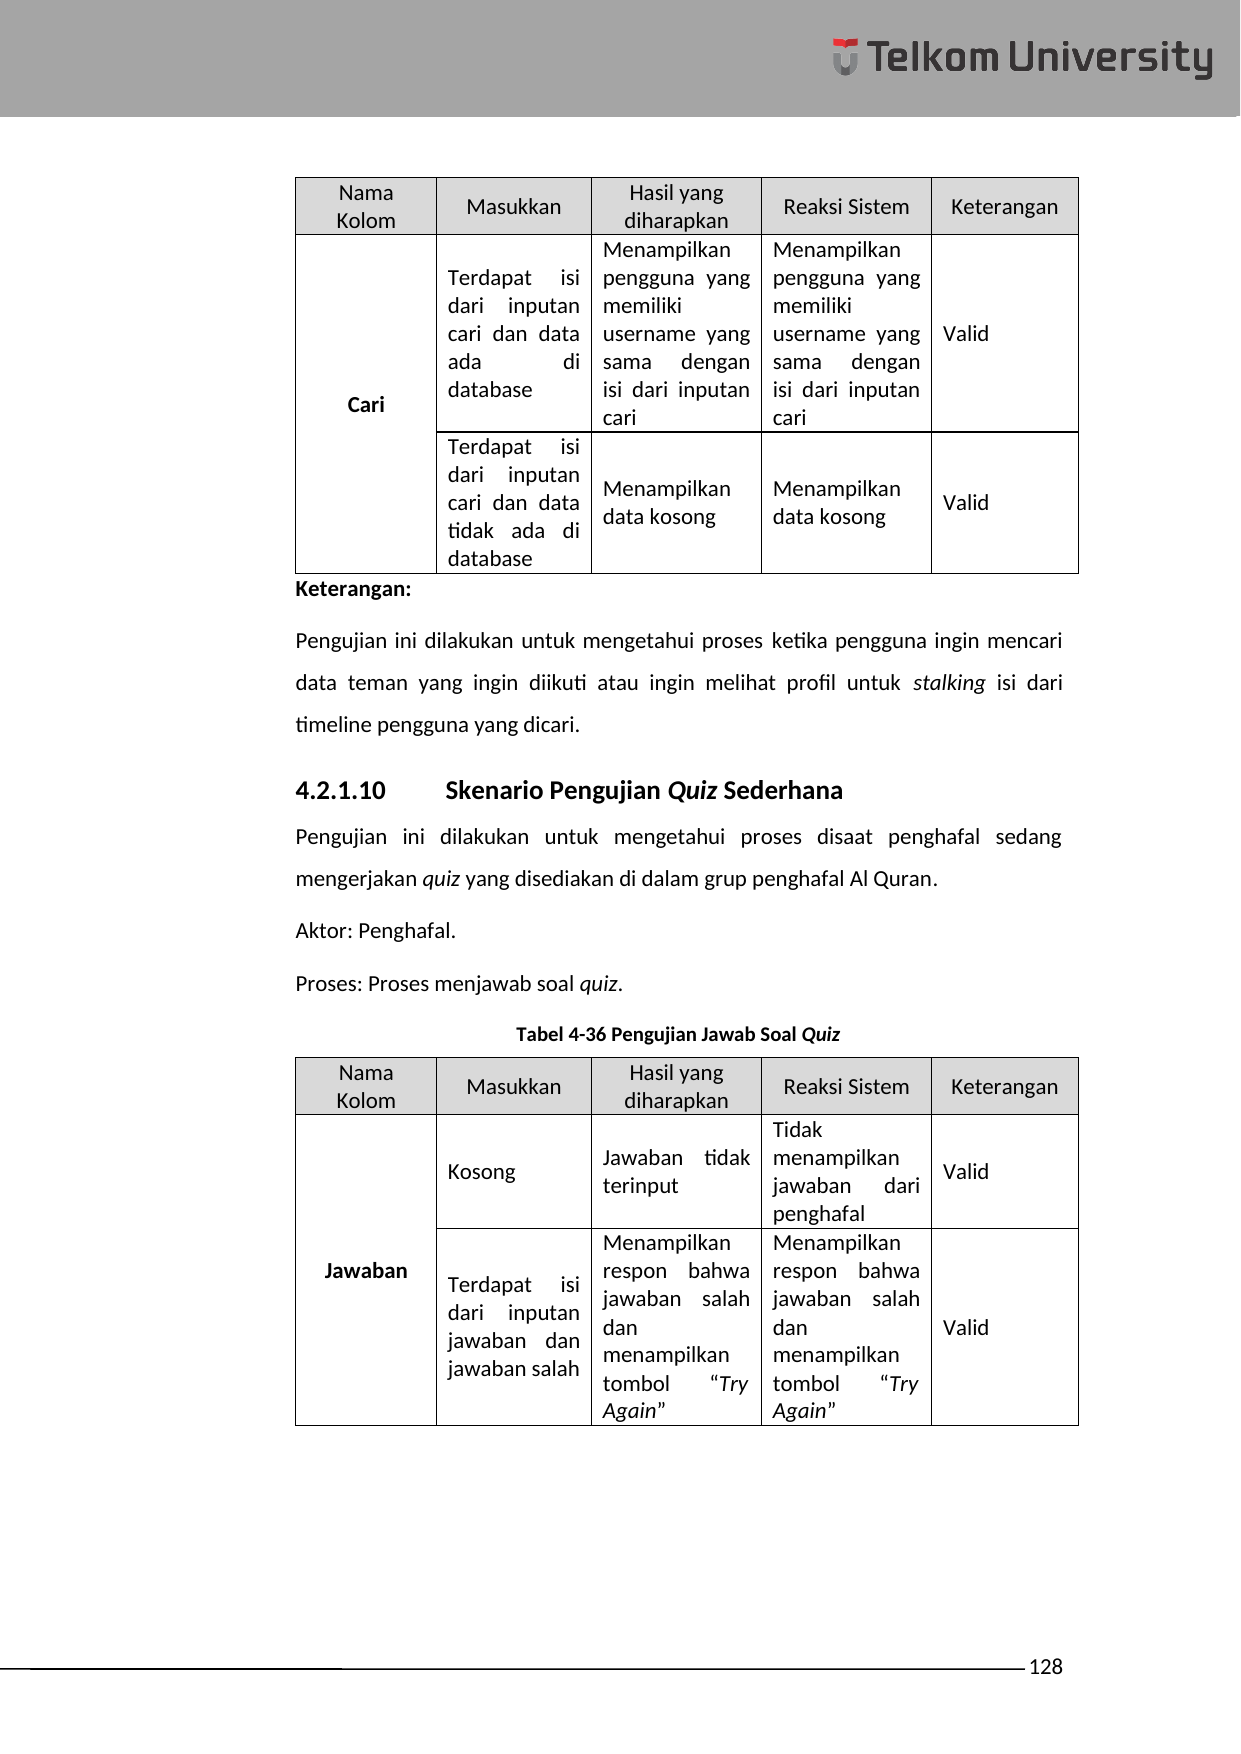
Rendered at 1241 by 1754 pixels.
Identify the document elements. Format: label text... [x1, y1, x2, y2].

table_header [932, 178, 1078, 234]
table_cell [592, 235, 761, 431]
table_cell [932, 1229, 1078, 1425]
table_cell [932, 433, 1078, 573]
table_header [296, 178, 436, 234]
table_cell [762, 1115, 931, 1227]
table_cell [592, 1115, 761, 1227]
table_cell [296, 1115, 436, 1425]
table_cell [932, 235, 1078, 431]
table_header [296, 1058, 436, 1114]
text Keterangan: [295, 574, 1063, 602]
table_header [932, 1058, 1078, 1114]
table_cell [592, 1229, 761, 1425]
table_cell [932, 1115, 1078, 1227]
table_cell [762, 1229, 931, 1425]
text Proses: Proses menjawab soal quiz. [295, 969, 1063, 997]
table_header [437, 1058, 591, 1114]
text Pengujian ini dilakukan untuk mengetahui proses ketika pengguna ingin mencari data teman yang ingin diikuti atau ingin melihat profil untuk stalking isi dari timeline pengguna yang dicari. [295, 626, 1063, 738]
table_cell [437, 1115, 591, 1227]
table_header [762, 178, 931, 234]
subtitle Skenario Pengujian Quiz Sederhana [295, 773, 1063, 806]
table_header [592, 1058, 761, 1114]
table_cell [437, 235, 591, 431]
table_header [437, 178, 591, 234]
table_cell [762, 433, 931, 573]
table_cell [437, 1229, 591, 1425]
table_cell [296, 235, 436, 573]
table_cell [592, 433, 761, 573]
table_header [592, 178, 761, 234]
text Aktor: Penghafal. [295, 917, 1063, 945]
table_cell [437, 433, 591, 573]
text Pengujian ini dilakukan untuk mengetahui proses disaat penghafal sedang mengerjakan quiz yang disediakan di dalam grup penghafal Al Quran. [295, 822, 1063, 892]
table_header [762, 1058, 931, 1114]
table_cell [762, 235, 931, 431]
picture [833, 38, 1213, 80]
